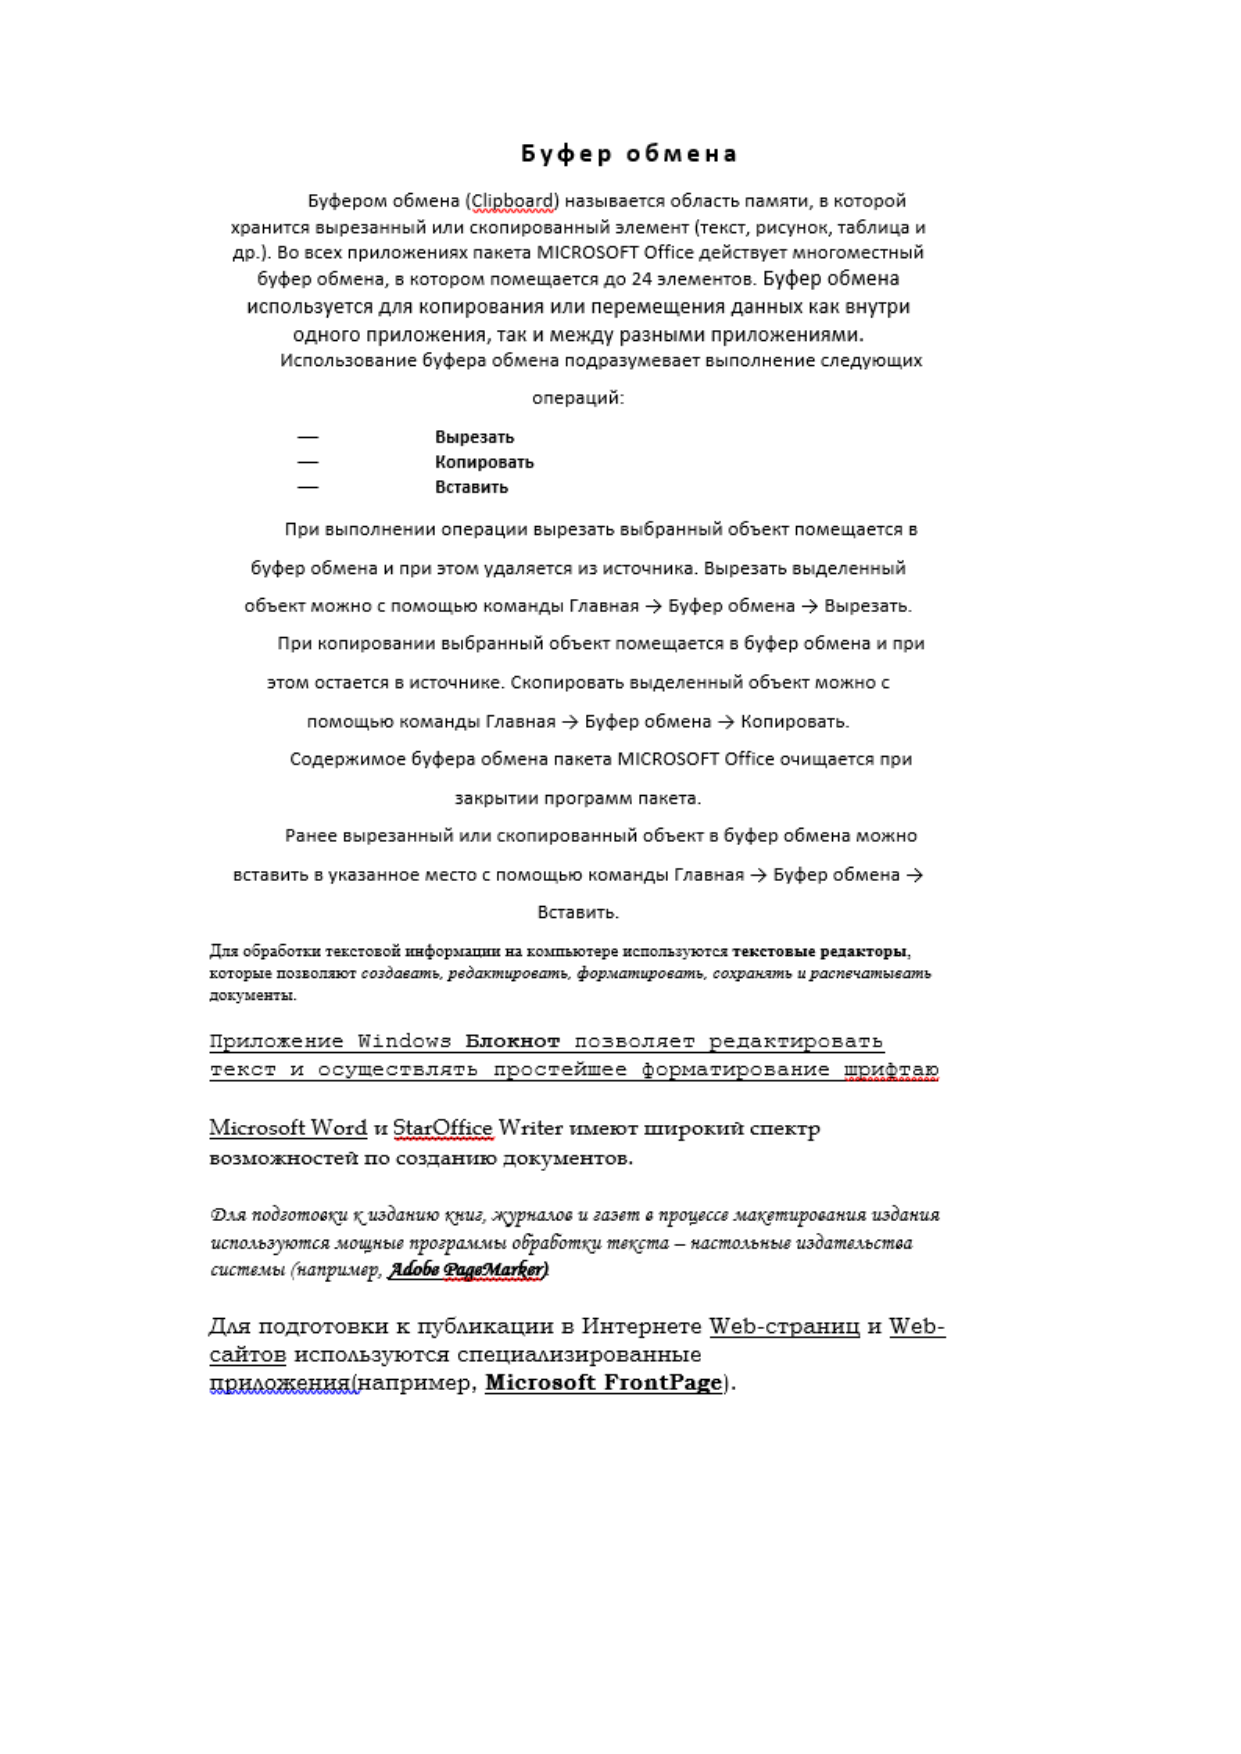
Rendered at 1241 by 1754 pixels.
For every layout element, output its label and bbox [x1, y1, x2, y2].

picture [177, 118, 973, 1415]
